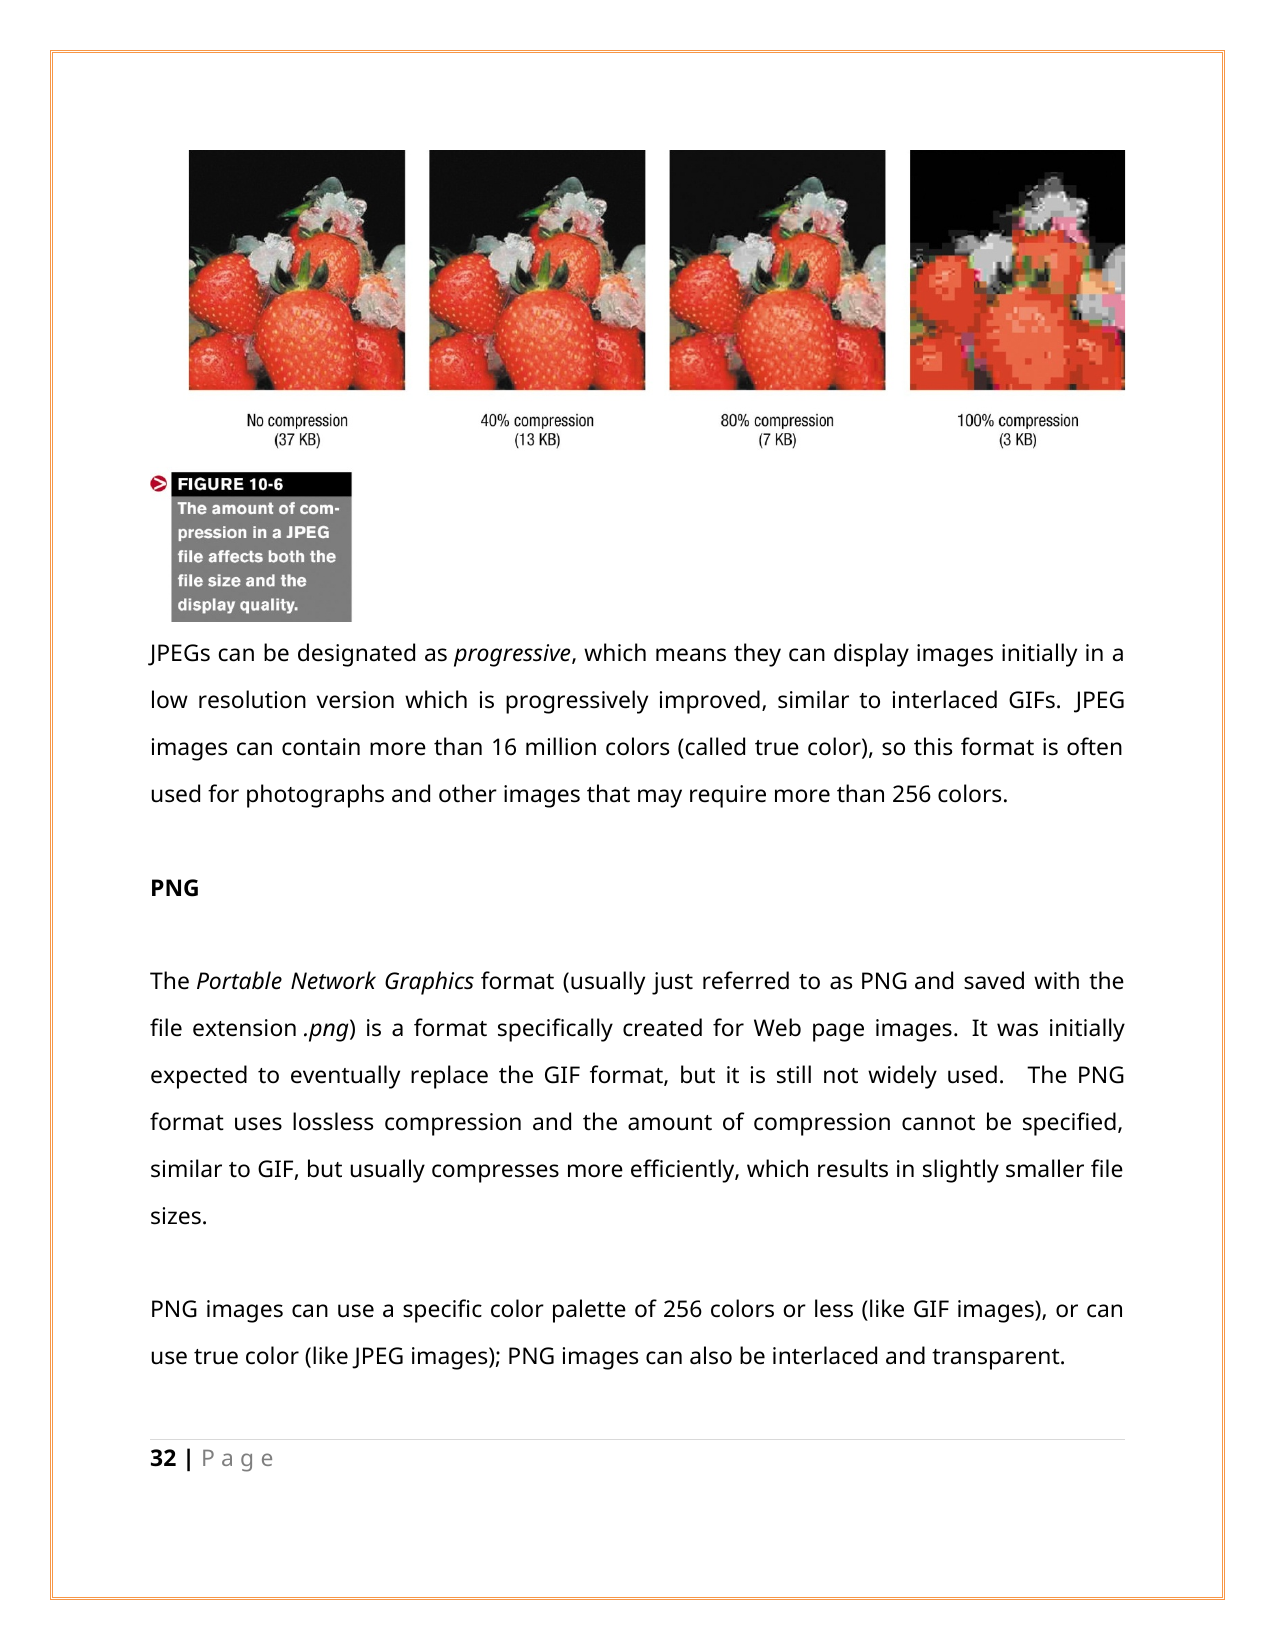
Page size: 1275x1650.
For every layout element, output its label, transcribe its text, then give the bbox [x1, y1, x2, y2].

text PNG [150, 871, 1125, 903]
text The Joint Photographic Experts Group format (usually just referred to as JPEG and saved with the file extension .jpg) is supported by all Web browsers that display images. JPEG images are compressed usinglossy file compression. Consequently, image quality is lost during the compression process. A compression amount from 0 to 100% is selected when the image is saved�the higher the compression, the smaller the file size but more quality is lost in the compression process, as illustrated in Figure 10-63 . JPEGs can be designated as progressive, which means they can display images initially in a low resolution version which is progressively improved, similar to interlaced GIFs. JPEG images can contain more than 16 million colors (called true color), so this format is often used for photographs and other images that may require more than 256 colors. [150, 622, 1125, 809]
picture [150, 150, 1125, 622]
text The Portable Network Graphics format (usually just referred to as PNG and saved with the file extension .png) is a format specifically created for Web page images. It was initially expected to eventually replace the GIF format, but it is still not widely used. The PNG format uses lossless compression and the amount of compression cannot be specified, similar to GIF, but usually compresses more efficiently, which results in slightly smaller file sizes. PNG images can use a specific color palette of 256 colors or less (like GIF images), or can use true color (like JPEG images); PNG images can also be interlaced and transparent. [150, 965, 1125, 1371]
